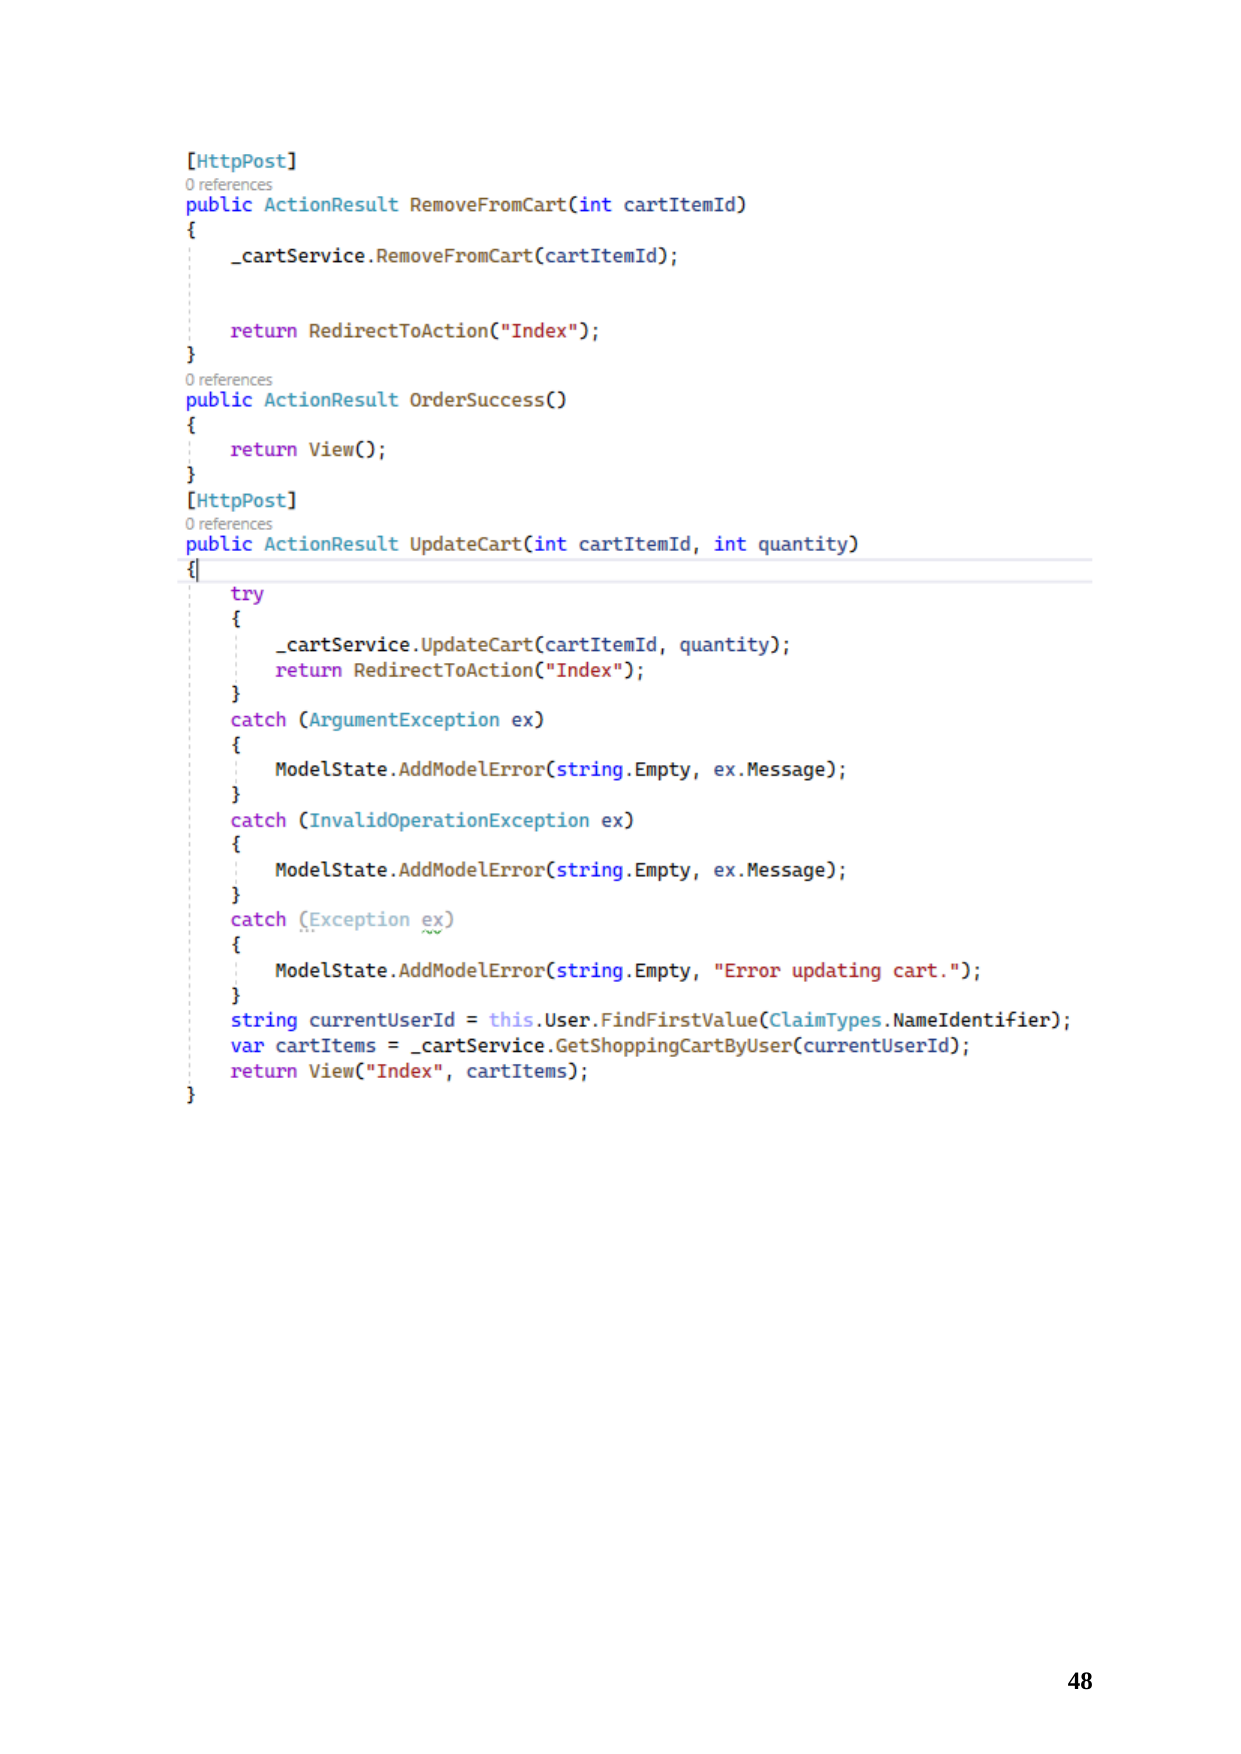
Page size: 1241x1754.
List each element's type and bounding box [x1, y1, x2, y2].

picture [177, 147, 1093, 1108]
